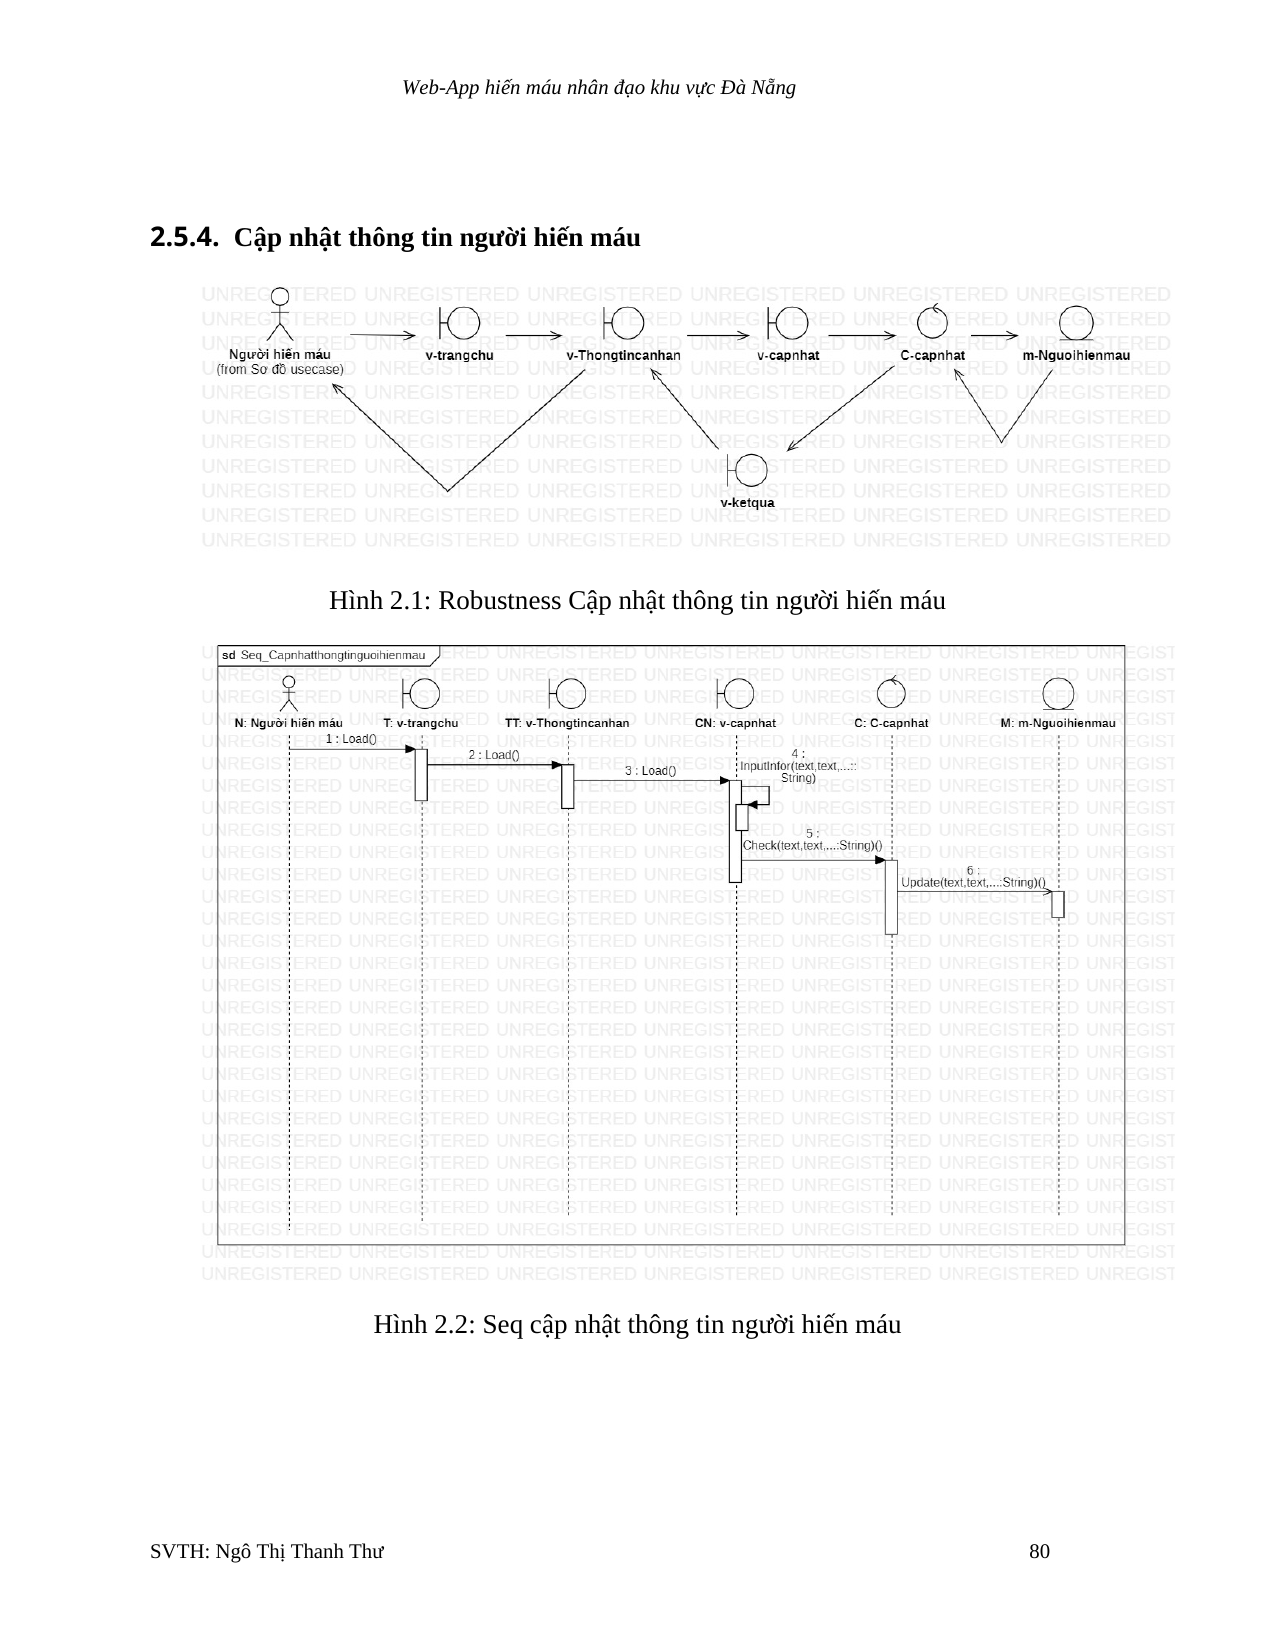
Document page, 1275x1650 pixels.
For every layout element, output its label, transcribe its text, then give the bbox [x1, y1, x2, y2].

subtitle Robustness Cập nhật thông tin người hiến máu [150, 584, 1125, 615]
picture [201, 277, 1175, 556]
subtitle Seq cập nhật thông tin người hiến máu [150, 1308, 1125, 1339]
subtitle Cập nhật thông tin người hiến máu [150, 217, 1125, 254]
picture [201, 636, 1175, 1281]
